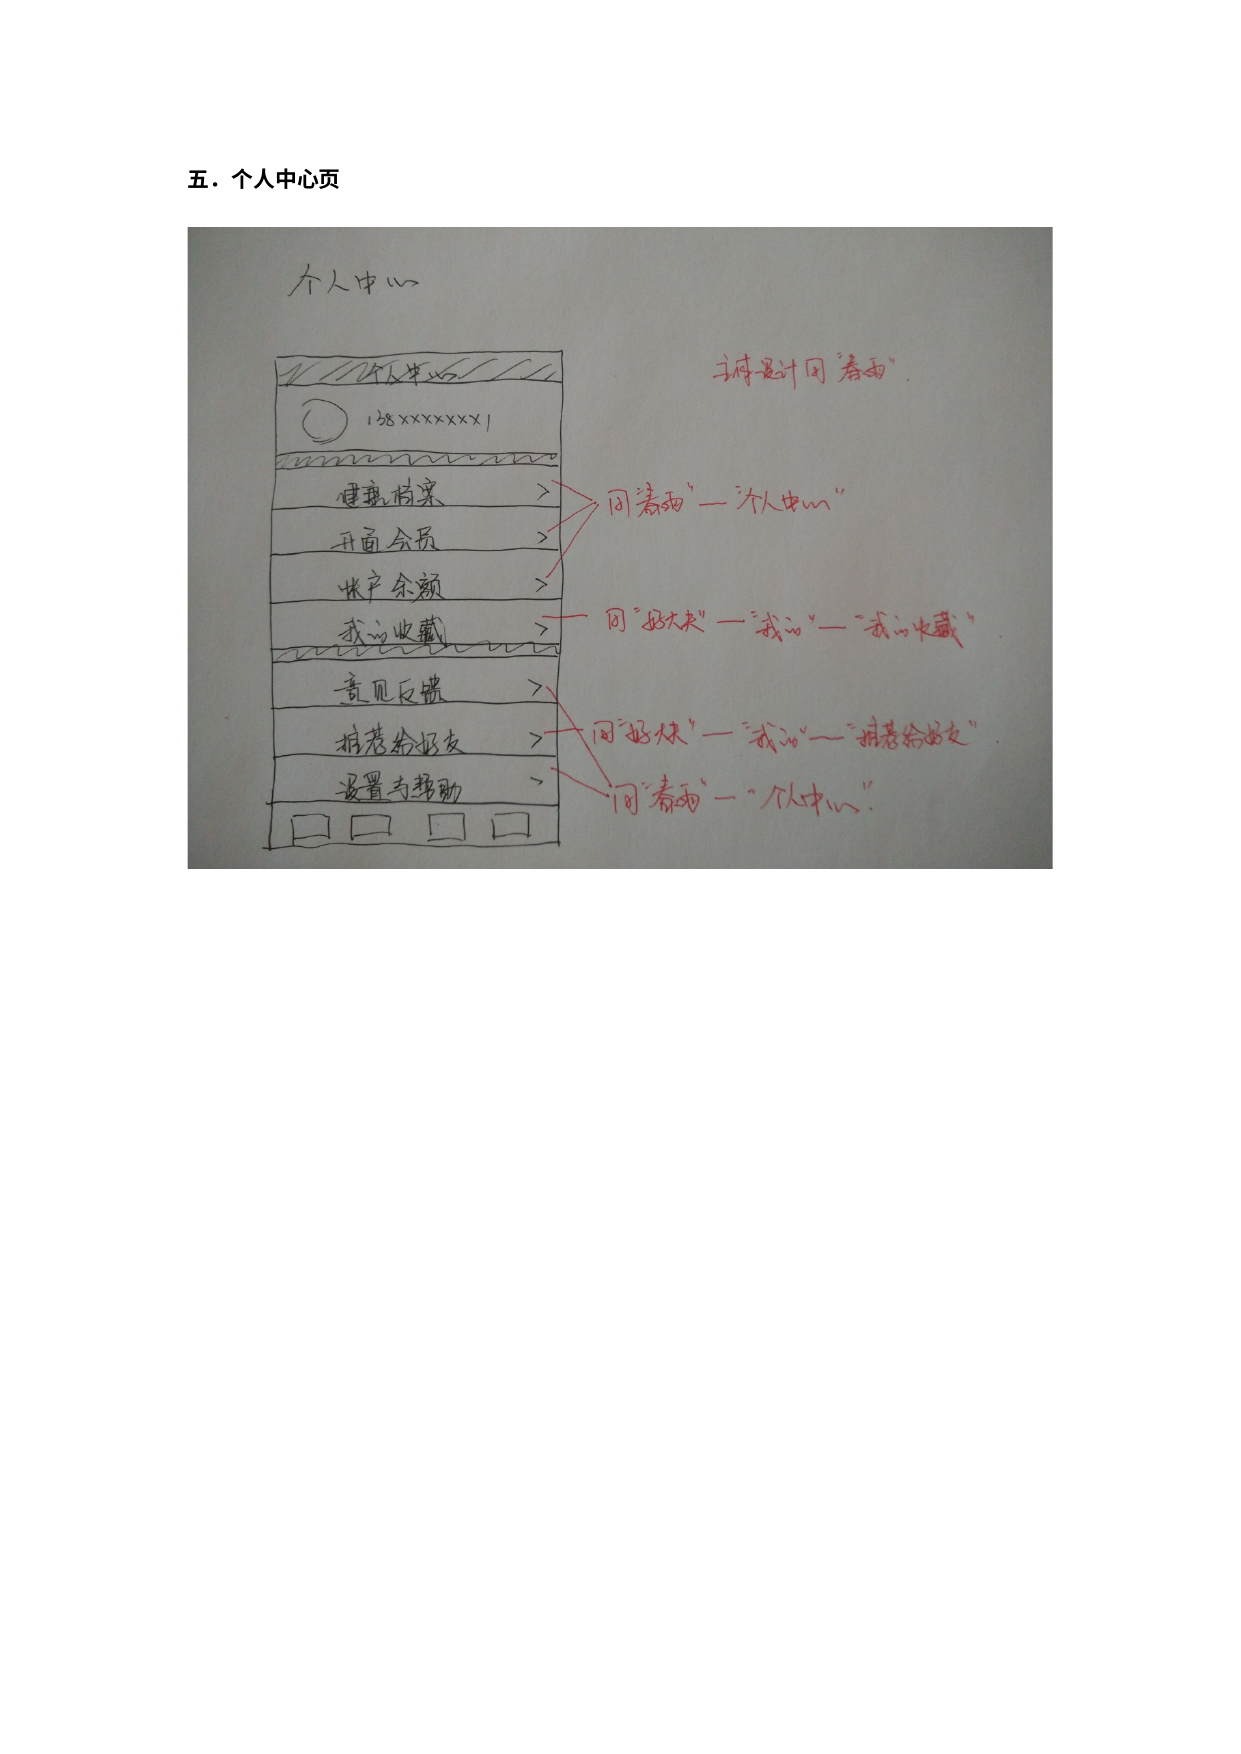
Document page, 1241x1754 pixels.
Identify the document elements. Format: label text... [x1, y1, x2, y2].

text 五．个人中心页 [187, 162, 1053, 194]
picture [187, 227, 1053, 869]
